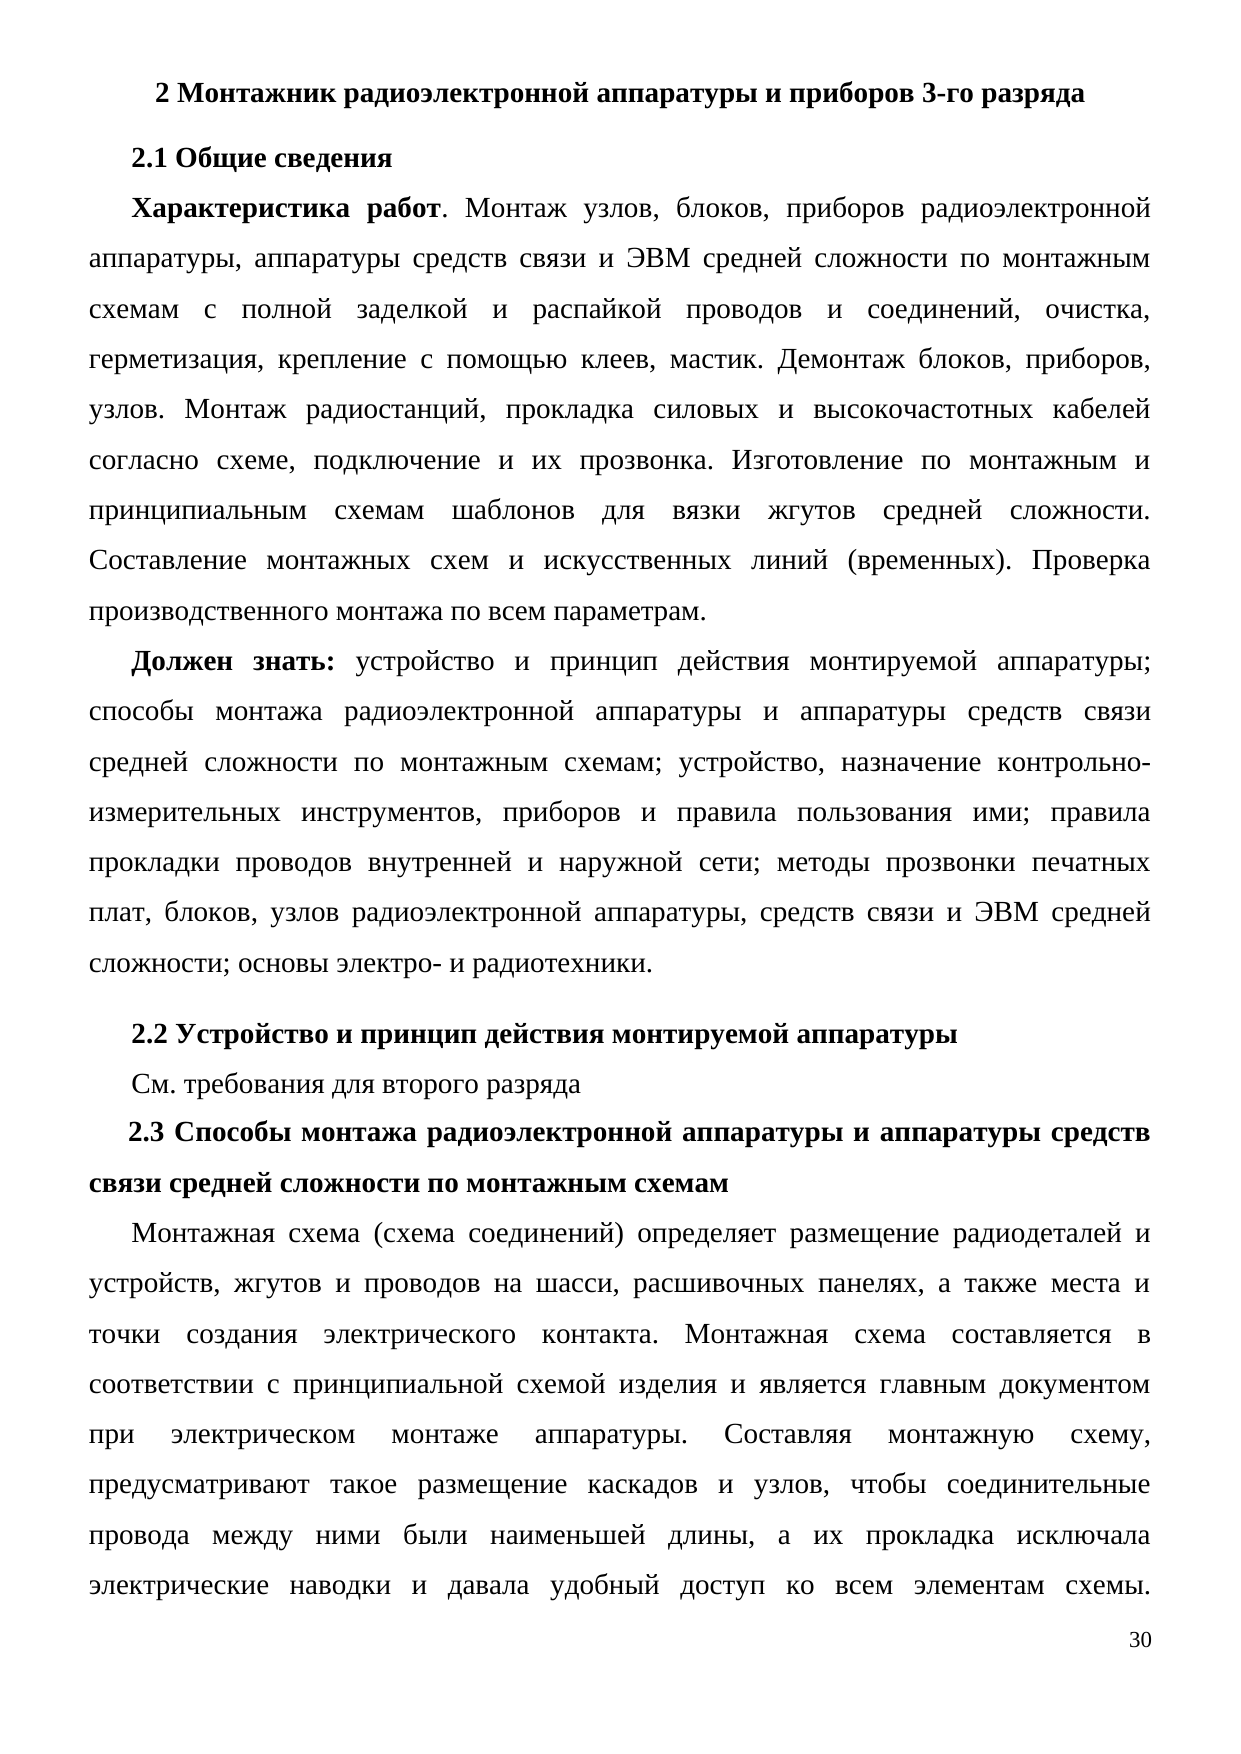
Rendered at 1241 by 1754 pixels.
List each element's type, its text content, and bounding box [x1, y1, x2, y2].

subtitle 2.2 Устройство и принцип действия монтируемой аппаратуры [89, 1016, 1152, 1049]
subtitle 2.1 Общие сведения [89, 140, 1152, 173]
subtitle 2.3 Способы монтажа радиоэлектронной аппаратуры и аппаратуры средств связи средней сложности по монтажным схемам [89, 1114, 1152, 1198]
text См. требования для второго разряда [89, 1066, 1152, 1100]
text Должен знать: устройство и принцип действия монтируемой аппаратуры; способы монтажа радиоэлектронной аппаратуры и аппаратуры средств связи средней сложности по монтажным схемам; устройство, назначение контрольно-измерительных инструментов, приборов и правила пользования ими; правила прокладки проводов внутренней и наружной сети; методы прозвонки печатных плат, блоков, узлов радиоэлектронной аппаратуры, средств связи и ЭВМ средней сложности; основы электро- и радиотехники. [89, 643, 1152, 978]
text Характеристика работ. Монтаж узлов, блоков, приборов радиоэлектронной аппаратуры, аппаратуры средств связи и ЭВМ средней сложности по монтажным схемам с полной заделкой и распайкой проводов и соединений, очистка, герметизация, крепление с помощью клеев, мастик. Демонтаж блоков, приборов, узлов. Монтаж радиостанций, прокладка силовых и высокочастотных кабелей согласно схеме, подключение и их прозвонка. Изготовление по монтажным и принципиальным схемам шаблонов для вязки жгутов средней сложности. Составление монтажных схем и искусственных линий (временных). Проверка производственного монтажа по всем параметрам. [89, 190, 1152, 626]
subtitle 2 Монтажник радиоэлектронной аппаратуры и приборов 3-го разряда [89, 75, 1152, 108]
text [89, 1215, 1152, 1601]
